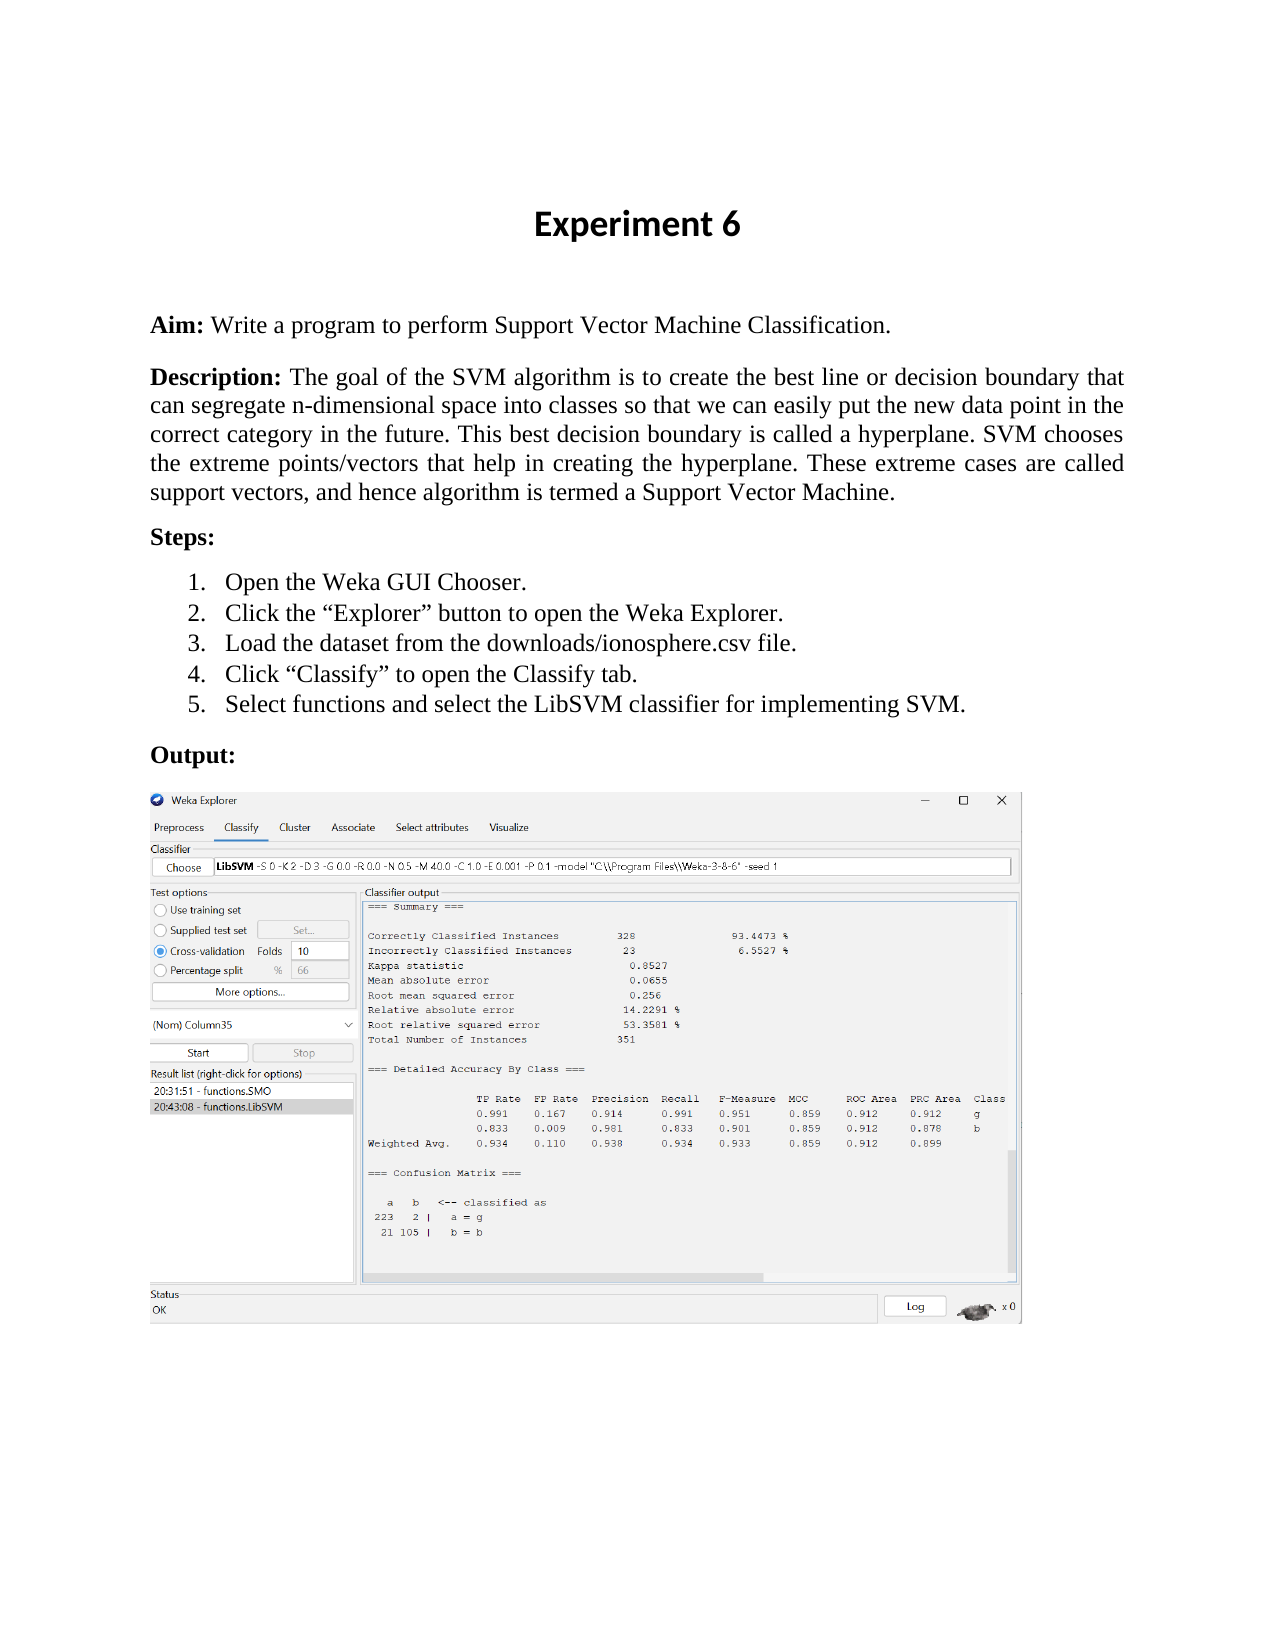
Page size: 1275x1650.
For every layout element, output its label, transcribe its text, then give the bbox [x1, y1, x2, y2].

text Steps: [150, 522, 1125, 551]
list Select functions and select the LibSVM classifier for implementing SVM. [187, 689, 1125, 718]
list Click the “Explorer” button to open the Weka Explorer. [187, 598, 1125, 627]
text Output: [150, 740, 1125, 769]
list Load the dataset from the downloads/ionosphere.csv file. [187, 628, 1125, 657]
text Description: The goal of the SVM algorithm is to create the best line or decision boundary that can segregate n-dimensional space into classes so that we can easily put the new data point in the correct category in the future. This best decision boundary is called a hyperplane. SVM chooses the extreme points/vectors that help in creating the hyperplane. These extreme cases are called support vectors, and hence algorithm is termed a Support Vector Machine. [150, 362, 1125, 505]
subtitle Experiment 6 [150, 200, 1125, 246]
list Open the Weka GUI Chooser. [187, 567, 1125, 596]
text Aim: Write a program to perform Support Vector Machine Classification. [150, 310, 1125, 338]
picture [150, 792, 1023, 1324]
list Click “Classify” to open the Classify tab. [187, 659, 1125, 687]
